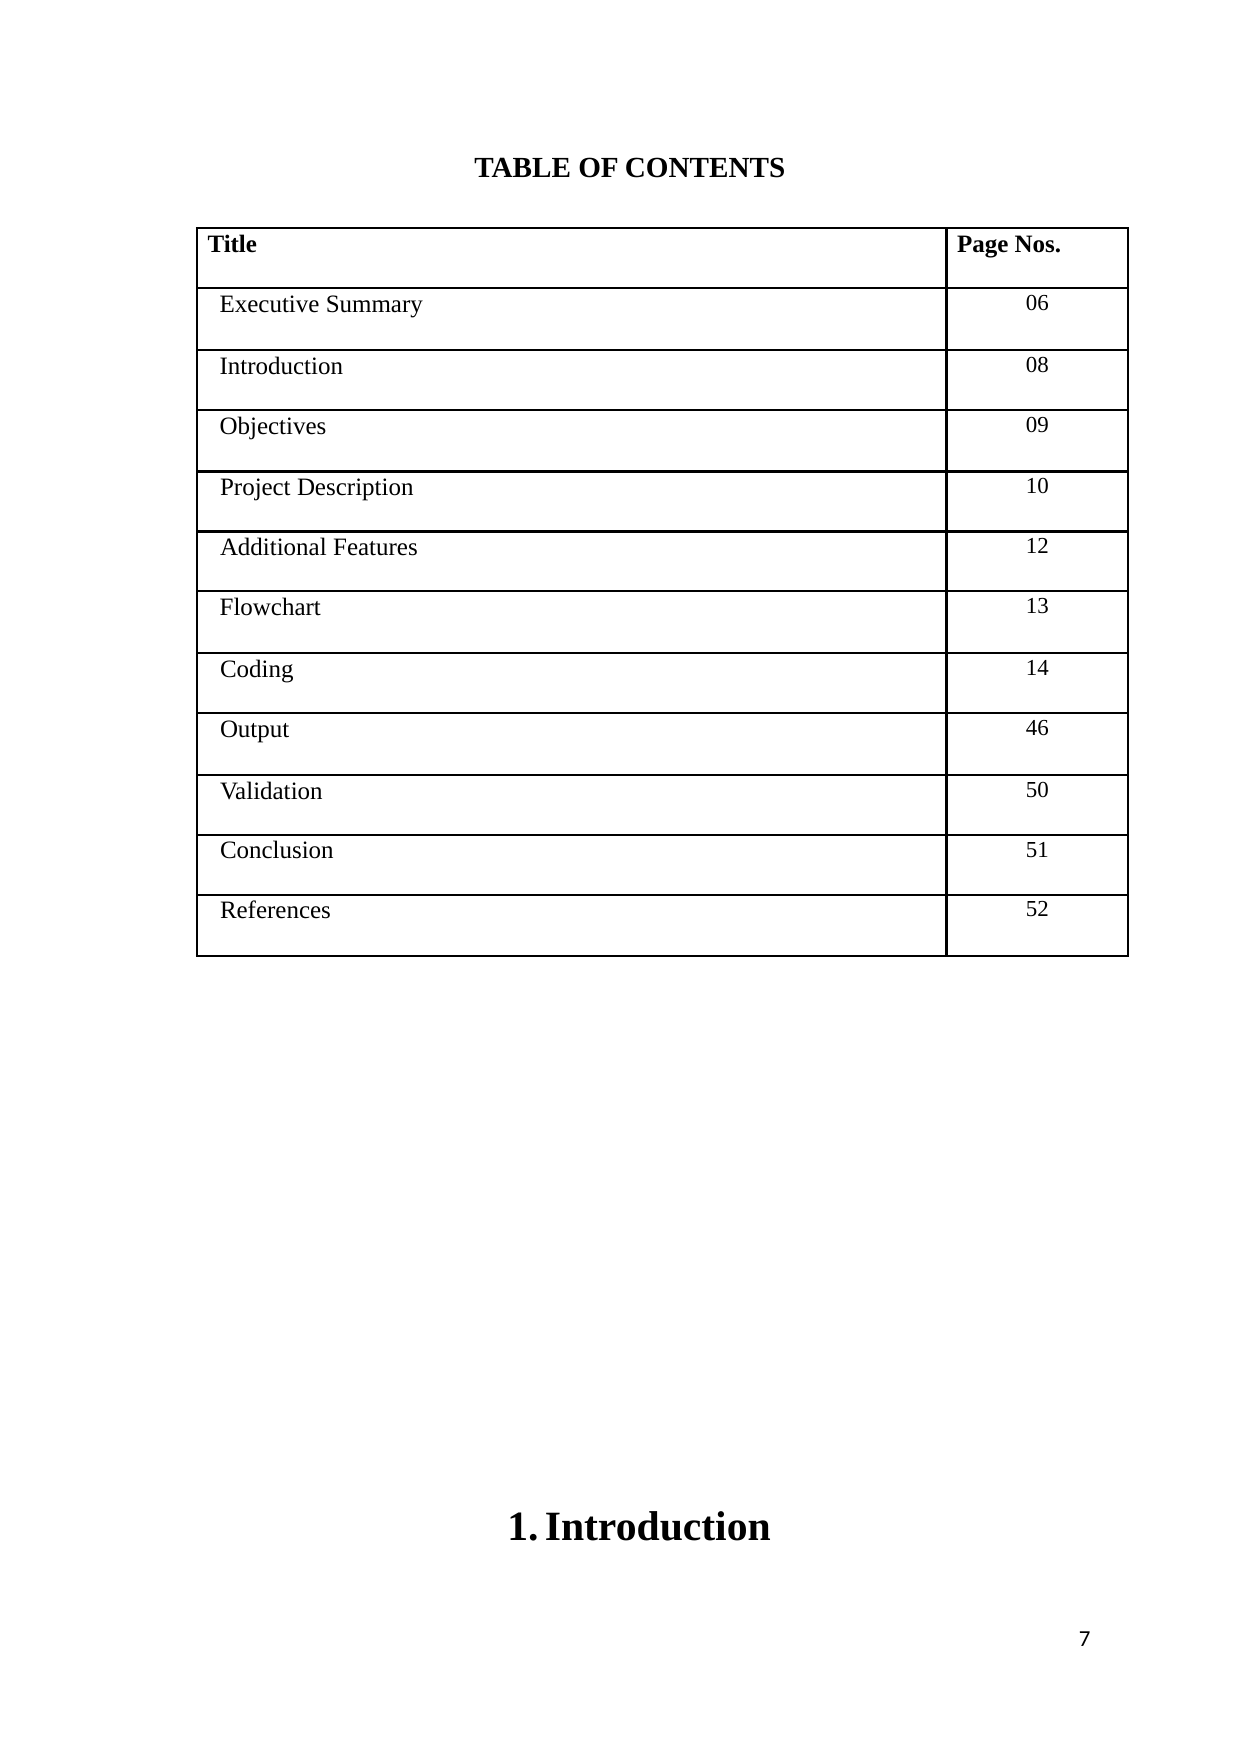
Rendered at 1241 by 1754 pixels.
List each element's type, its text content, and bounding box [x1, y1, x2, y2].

table_cell 50 [948, 776, 1127, 833]
table_cell Introduction [198, 351, 945, 409]
table_cell Project Description [198, 473, 945, 530]
table_cell 06 [948, 289, 1127, 349]
table_cell Flowchart [198, 592, 945, 652]
table_cell 13 [948, 592, 1127, 652]
table_cell Additional Features [198, 533, 945, 590]
table_cell Objectives [198, 411, 945, 470]
table_cell 46 [948, 714, 1127, 774]
table_cell 12 [948, 533, 1127, 590]
table_cell Output [198, 714, 945, 774]
table_cell Conclusion [198, 836, 945, 893]
table_cell 52 [948, 896, 1127, 955]
list Introduction [187, 1501, 1090, 1549]
table_header Title [198, 229, 945, 287]
table_cell Executive Summary [198, 289, 945, 349]
table_cell 10 [948, 473, 1127, 530]
table_cell 14 [948, 654, 1127, 712]
table_cell Validation [198, 776, 945, 833]
table_cell 51 [948, 836, 1127, 893]
table_cell 08 [948, 351, 1127, 409]
table_cell Coding [198, 654, 945, 712]
table_header Page Nos. [948, 229, 1127, 287]
table_cell 09 [948, 411, 1127, 470]
table_cell References [198, 896, 945, 955]
text TABLE OF CONTENTS [474, 150, 1090, 183]
